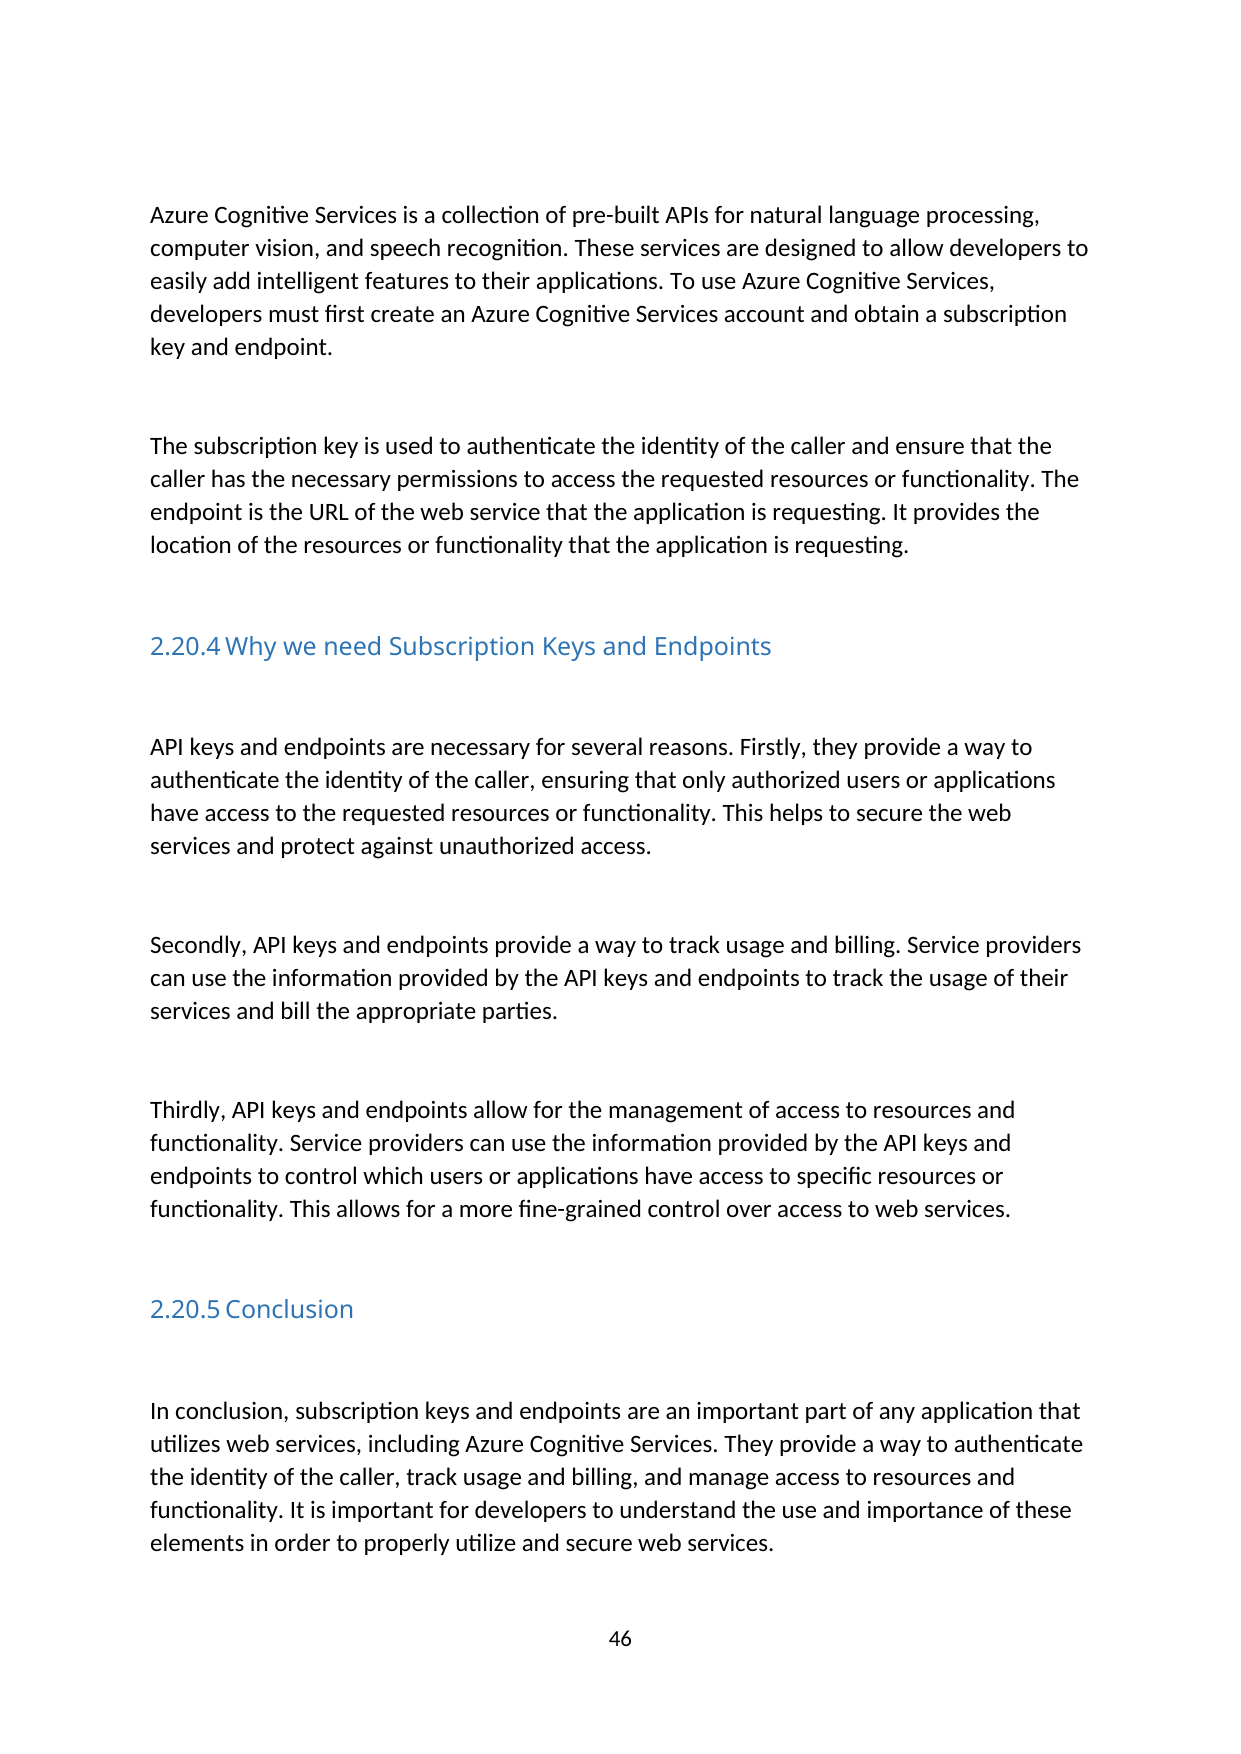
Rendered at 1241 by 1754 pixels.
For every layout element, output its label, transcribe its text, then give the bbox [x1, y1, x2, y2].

text API keys and endpoints are necessary for several reasons. Firstly, they provide a way to authenticate the identity of the caller, ensuring that only authorized users or applications have access to the requested resources or functionality. This helps to secure the web services and protect against unauthorized access. [150, 731, 1090, 861]
subtitle Conclusion [150, 1292, 1090, 1326]
text Secondly, API keys and endpoints provide a way to track usage and billing. Service providers can use the information provided by the API keys and endpoints to track the usage of their services and bill the appropriate parties. [150, 929, 1090, 1026]
text Thirdly, API keys and endpoints allow for the management of access to resources and functionality. Service providers can use the information provided by the API keys and endpoints to control which users or applications have access to specific resources or functionality. This allows for a more fine-grained control over access to web services. [150, 1094, 1090, 1223]
text In conclusion, subscription keys and endpoints are an important part of any application that utilizes web services, including Azure Cognitive Services. They provide a way to authenticate the identity of the caller, track usage and billing, and manage access to resources and functionality. It is important for developers to understand the use and importance of these elements in order to properly utilize and secure web services. [150, 1395, 1090, 1557]
subtitle Why we need Subscription Keys and Endpoints [150, 628, 1090, 662]
text The subscription key is used to authenticate the identity of the caller and ensure that the caller has the necessary permissions to access the requested resources or functionality. The endpoint is the URL of the web service that the application is requesting. It provides the location of the resources or functionality that the application is requesting. [150, 430, 1090, 560]
text Azure Cognitive Services is a collection of pre-built APIs for natural language processing, computer vision, and speech recognition. These services are designed to allow developers to easily add intelligent features to their applications. To use Azure Cognitive Services, developers must first create an Azure Cognitive Services account and obtain a subscription key and endpoint. [150, 199, 1090, 362]
